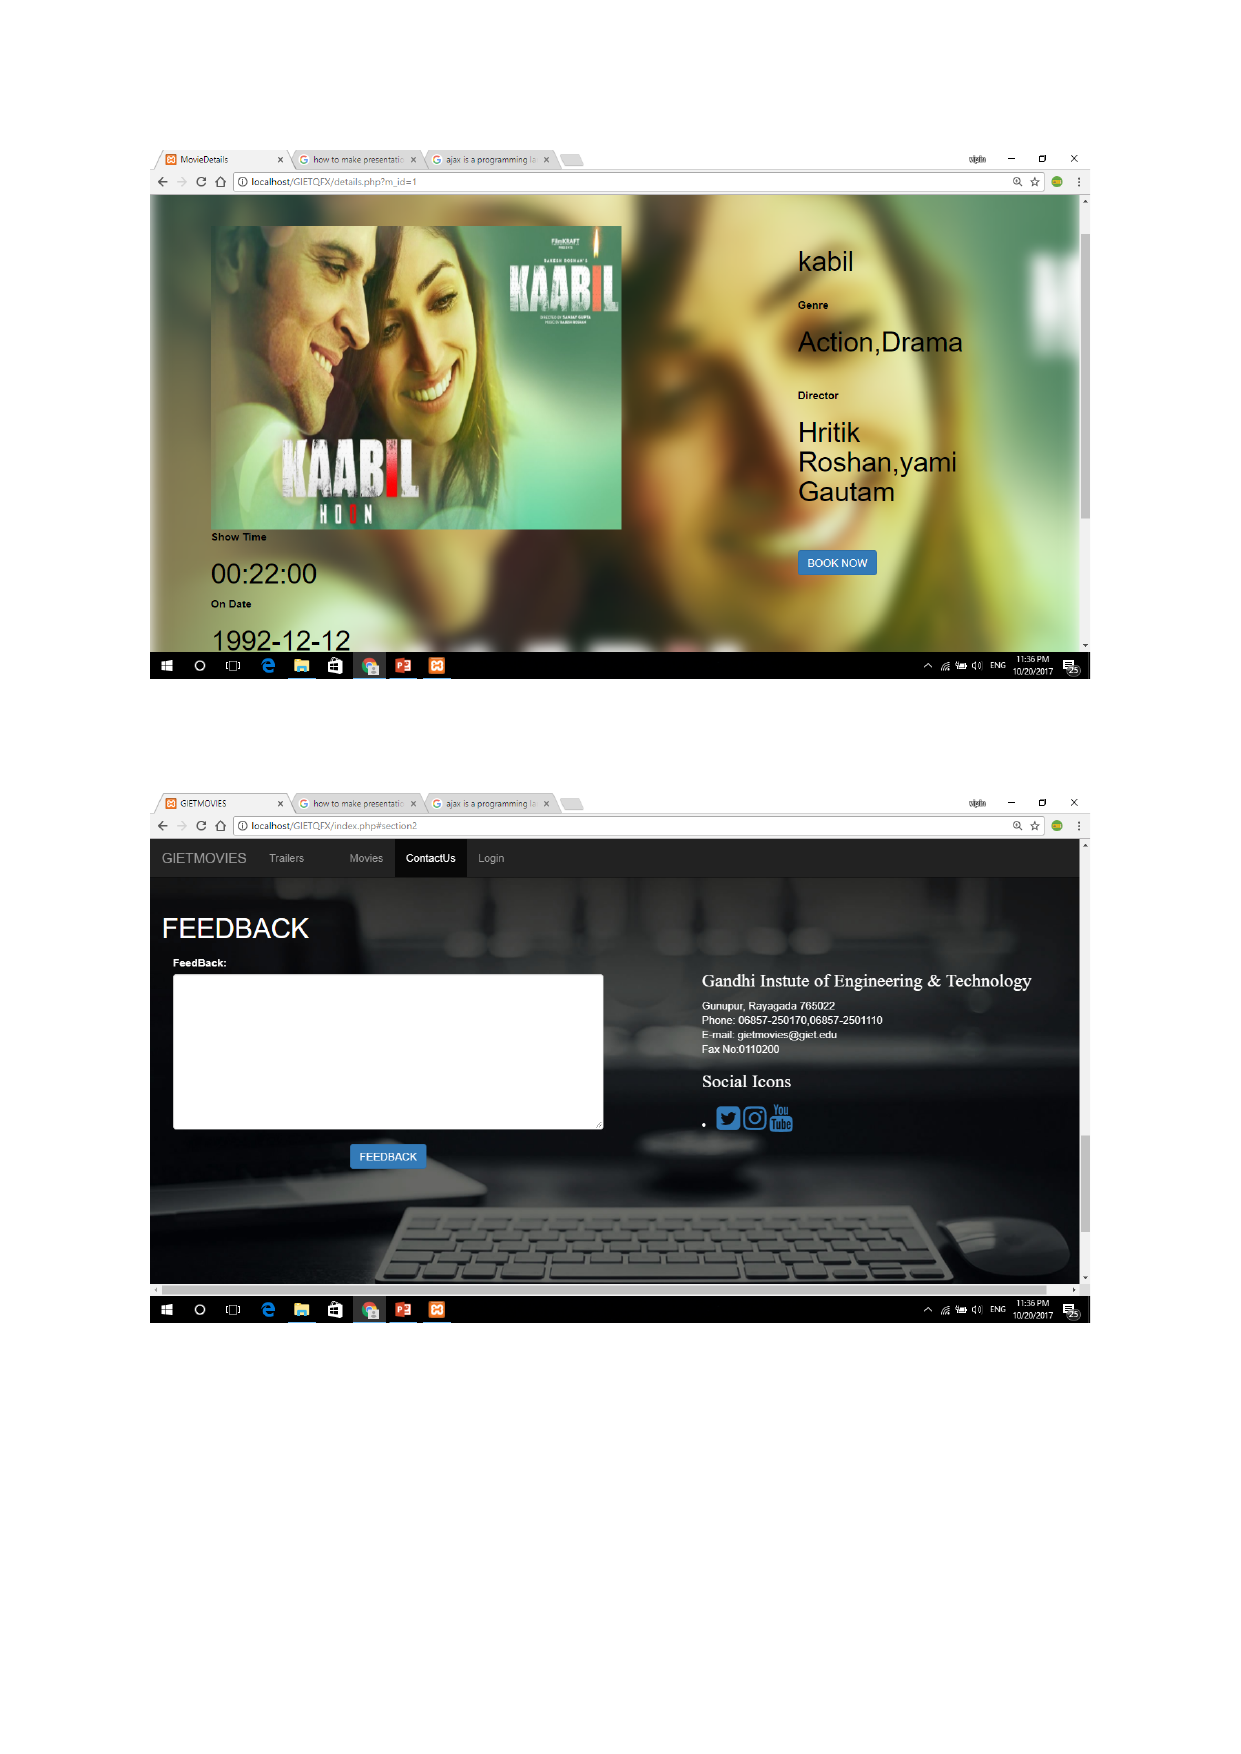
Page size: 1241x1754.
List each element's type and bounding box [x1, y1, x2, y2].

picture [150, 150, 1091, 679]
picture [150, 793, 1091, 1323]
